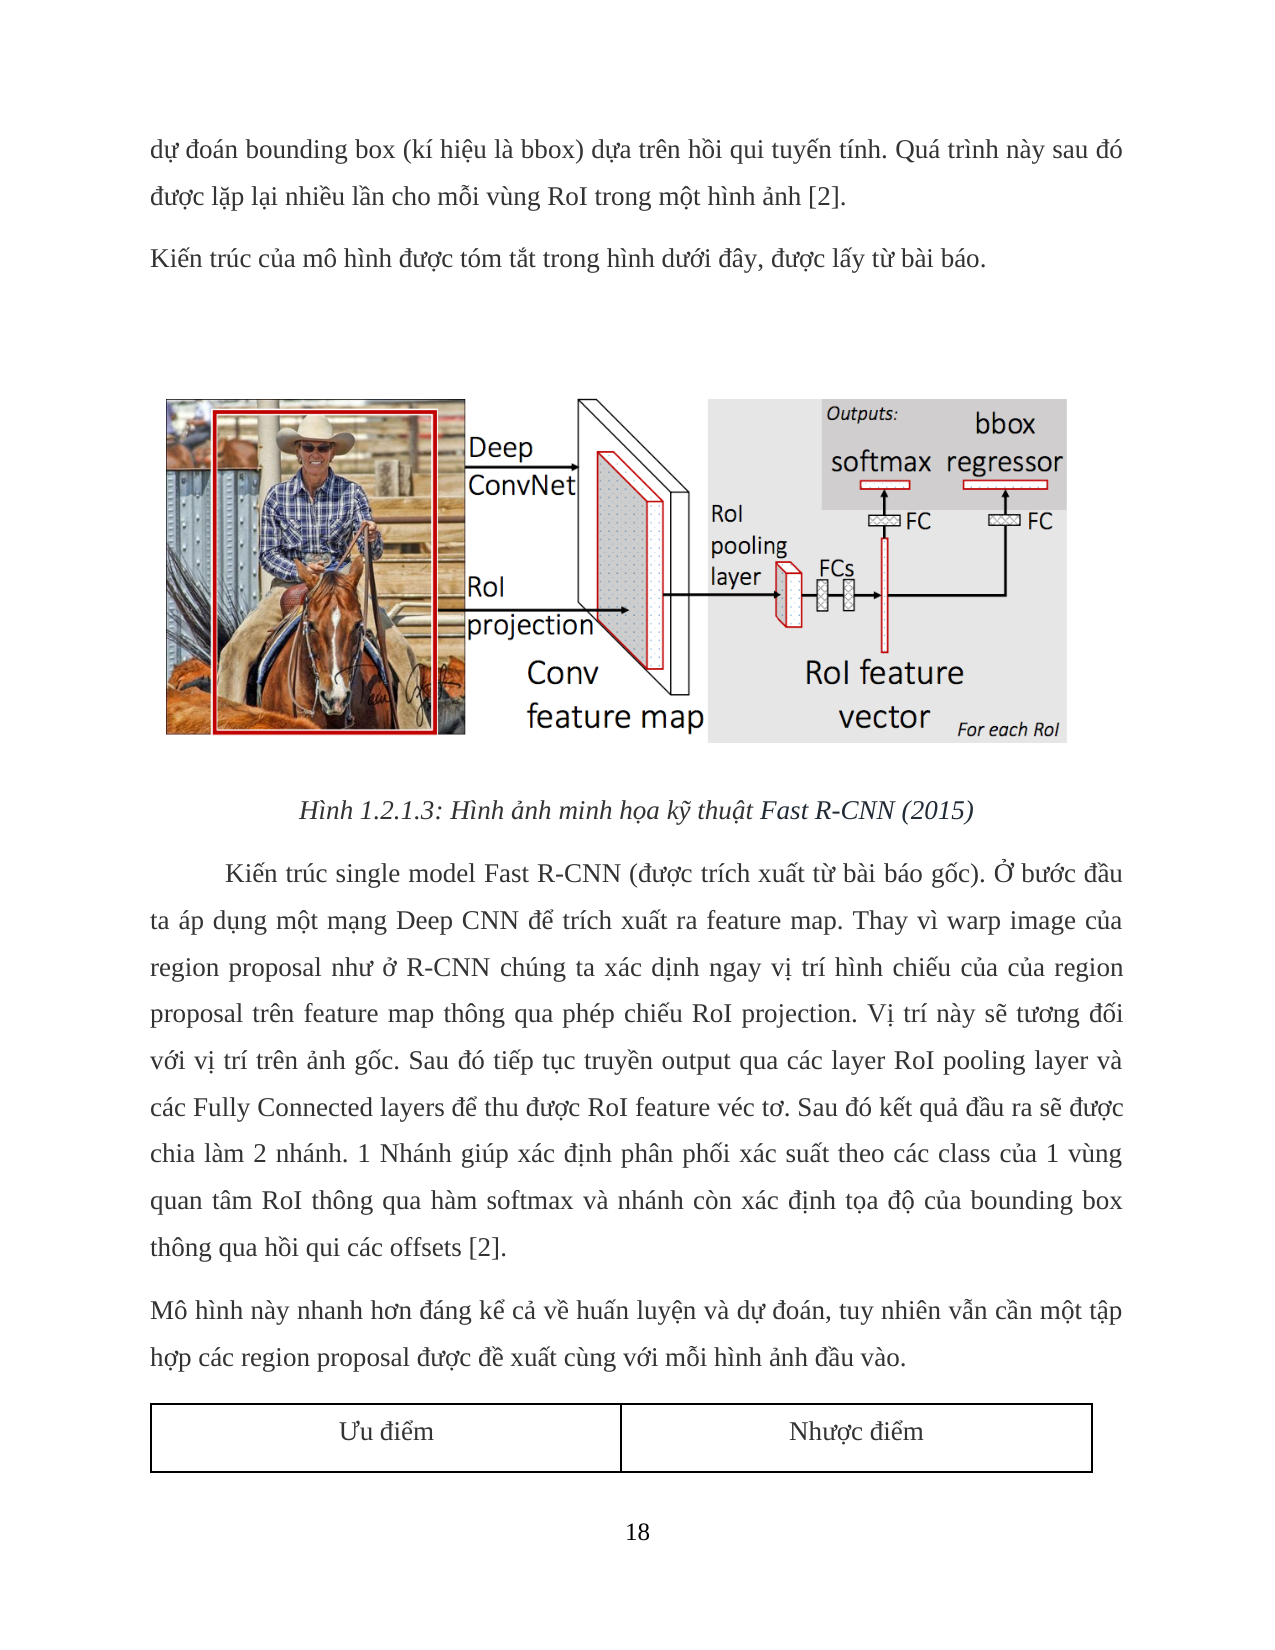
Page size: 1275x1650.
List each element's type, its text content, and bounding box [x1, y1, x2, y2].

text Hình 1.2.1.3: Hình ảnh minh họa kỹ thuật Fast R-CNN (2015) [150, 794, 760, 825]
text Mô hình này nhanh hơn đáng kể cả về huấn luyện và dự đoán, tuy nhiên vẫn cần một tập hợp các region proposal được đề xuất cùng với mỗi hình ảnh đầu vào. [150, 1294, 1125, 1372]
table_header Ưu điểm [152, 1405, 620, 1471]
text Kiến trúc single model Fast R-CNN (được trích xuất từ bài báo gốc). Ở bước đầu ta áp dụng một mạng Deep CNN để trích xuất ra feature map. Thay vì warp image của region proposal như ở R-CNN chúng ta xác dịnh ngay vị trí hình chiếu của của region proposal trên feature map thông qua phép chiếu RoI projection. Vị trí này sẽ tương đối với vị trí trên ảnh gốc. Sau đó tiếp tục truyền output qua các layer RoI pooling layer và các Fully Connected layers để thu được RoI feature véc tơ. Sau đó kết quả đầu ra sẽ được chia làm 2 nhánh. 1 Nhánh giúp xác định phân phối xác suất theo các class của 1 vùng quan tâm RoI thông qua hàm softmax và nhánh còn xác định tọa độ của bounding box thông qua hồi qui các offsets [2]. [150, 857, 1125, 1262]
text Kiến trúc của mô hình được tóm tắt trong hình dưới đây, được lấy từ bài báo. [150, 242, 1125, 273]
table_header Nhược điểm [622, 1405, 1091, 1471]
text Hình 1.2.1.3: Hình ảnh minh họa kỹ thuật Fast R-CNN (2015) [895, 794, 1125, 825]
picture [150, 370, 1091, 764]
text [150, 133, 1125, 211]
